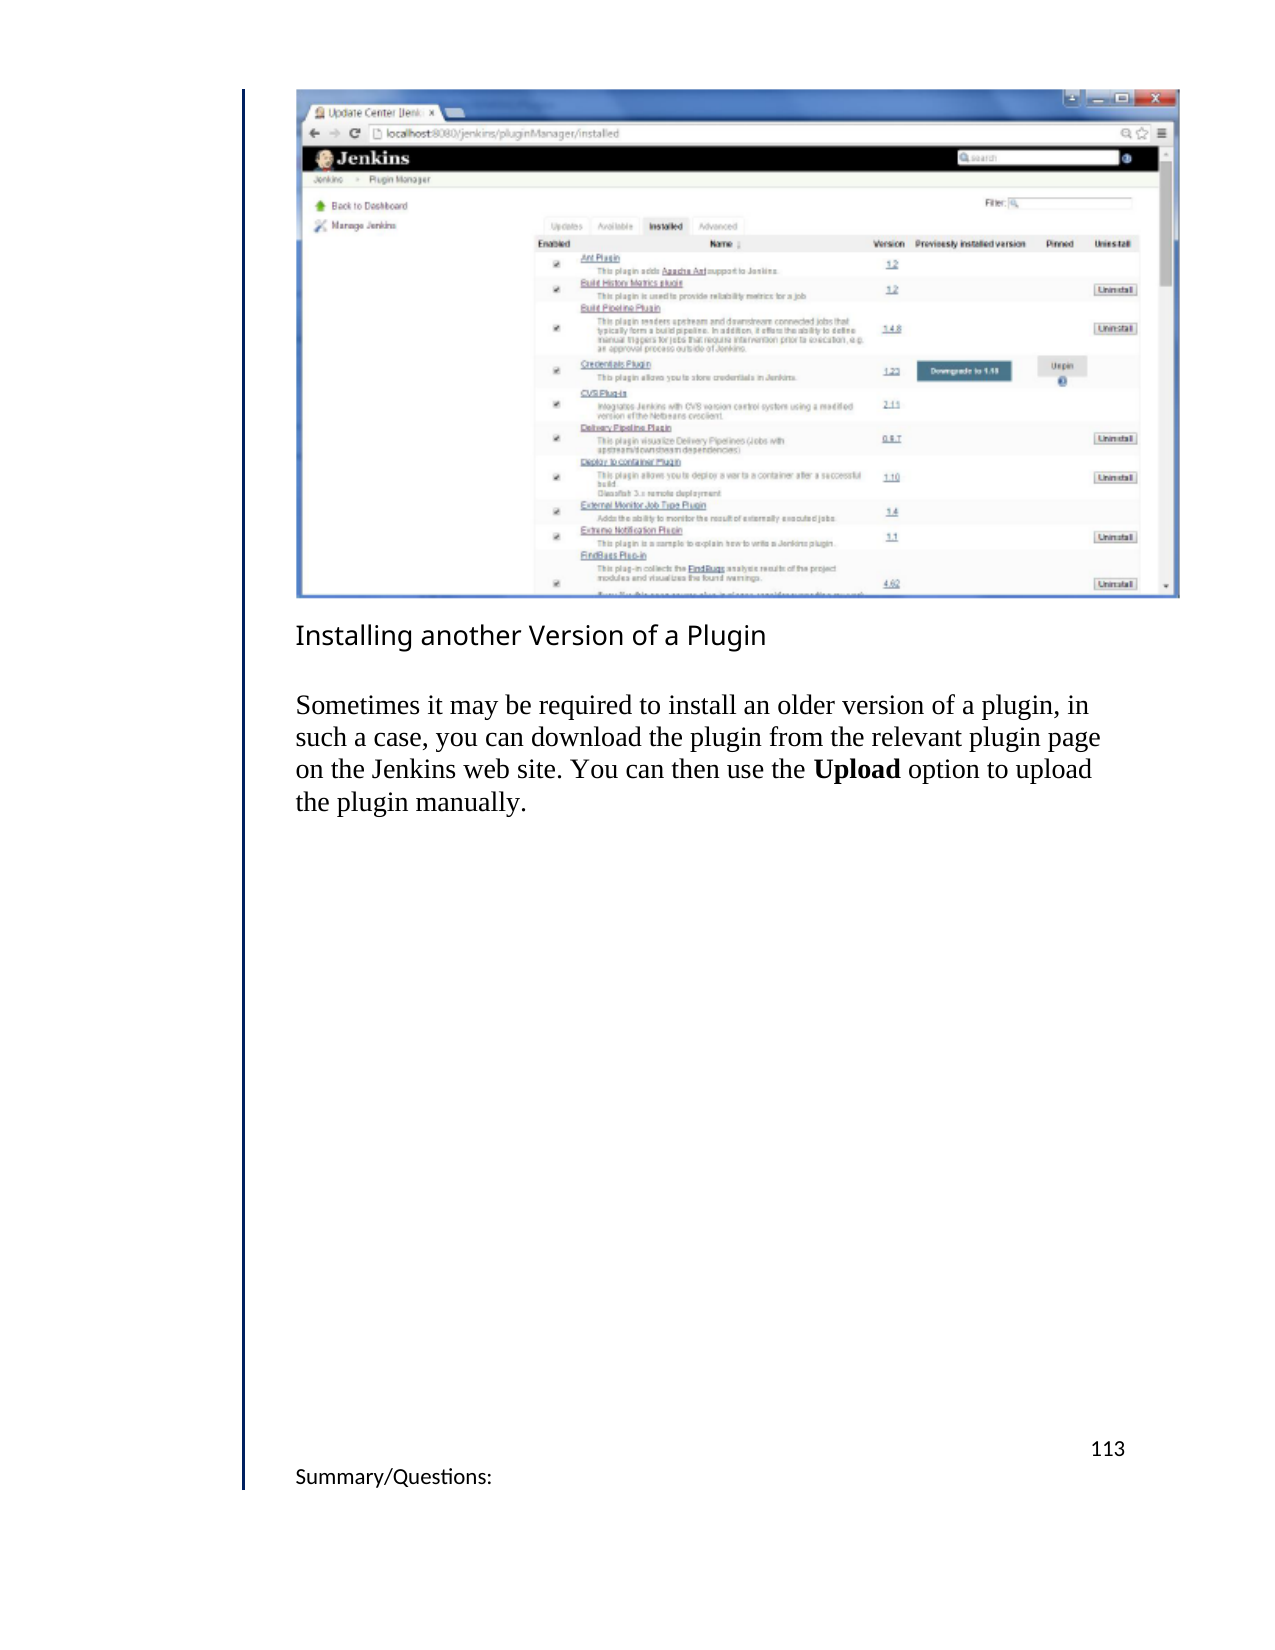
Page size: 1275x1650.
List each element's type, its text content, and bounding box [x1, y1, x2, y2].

subtitle Installing another Version of a Plugin [295, 616, 1125, 653]
picture [295, 88, 1180, 600]
text Sometimes it may be required to install an older version of a plugin, in such a case, you can download the plugin from the relevant plugin page on the Jenkins web site. You can then use the Upload option to upload the plugin manually. [295, 688, 1125, 817]
